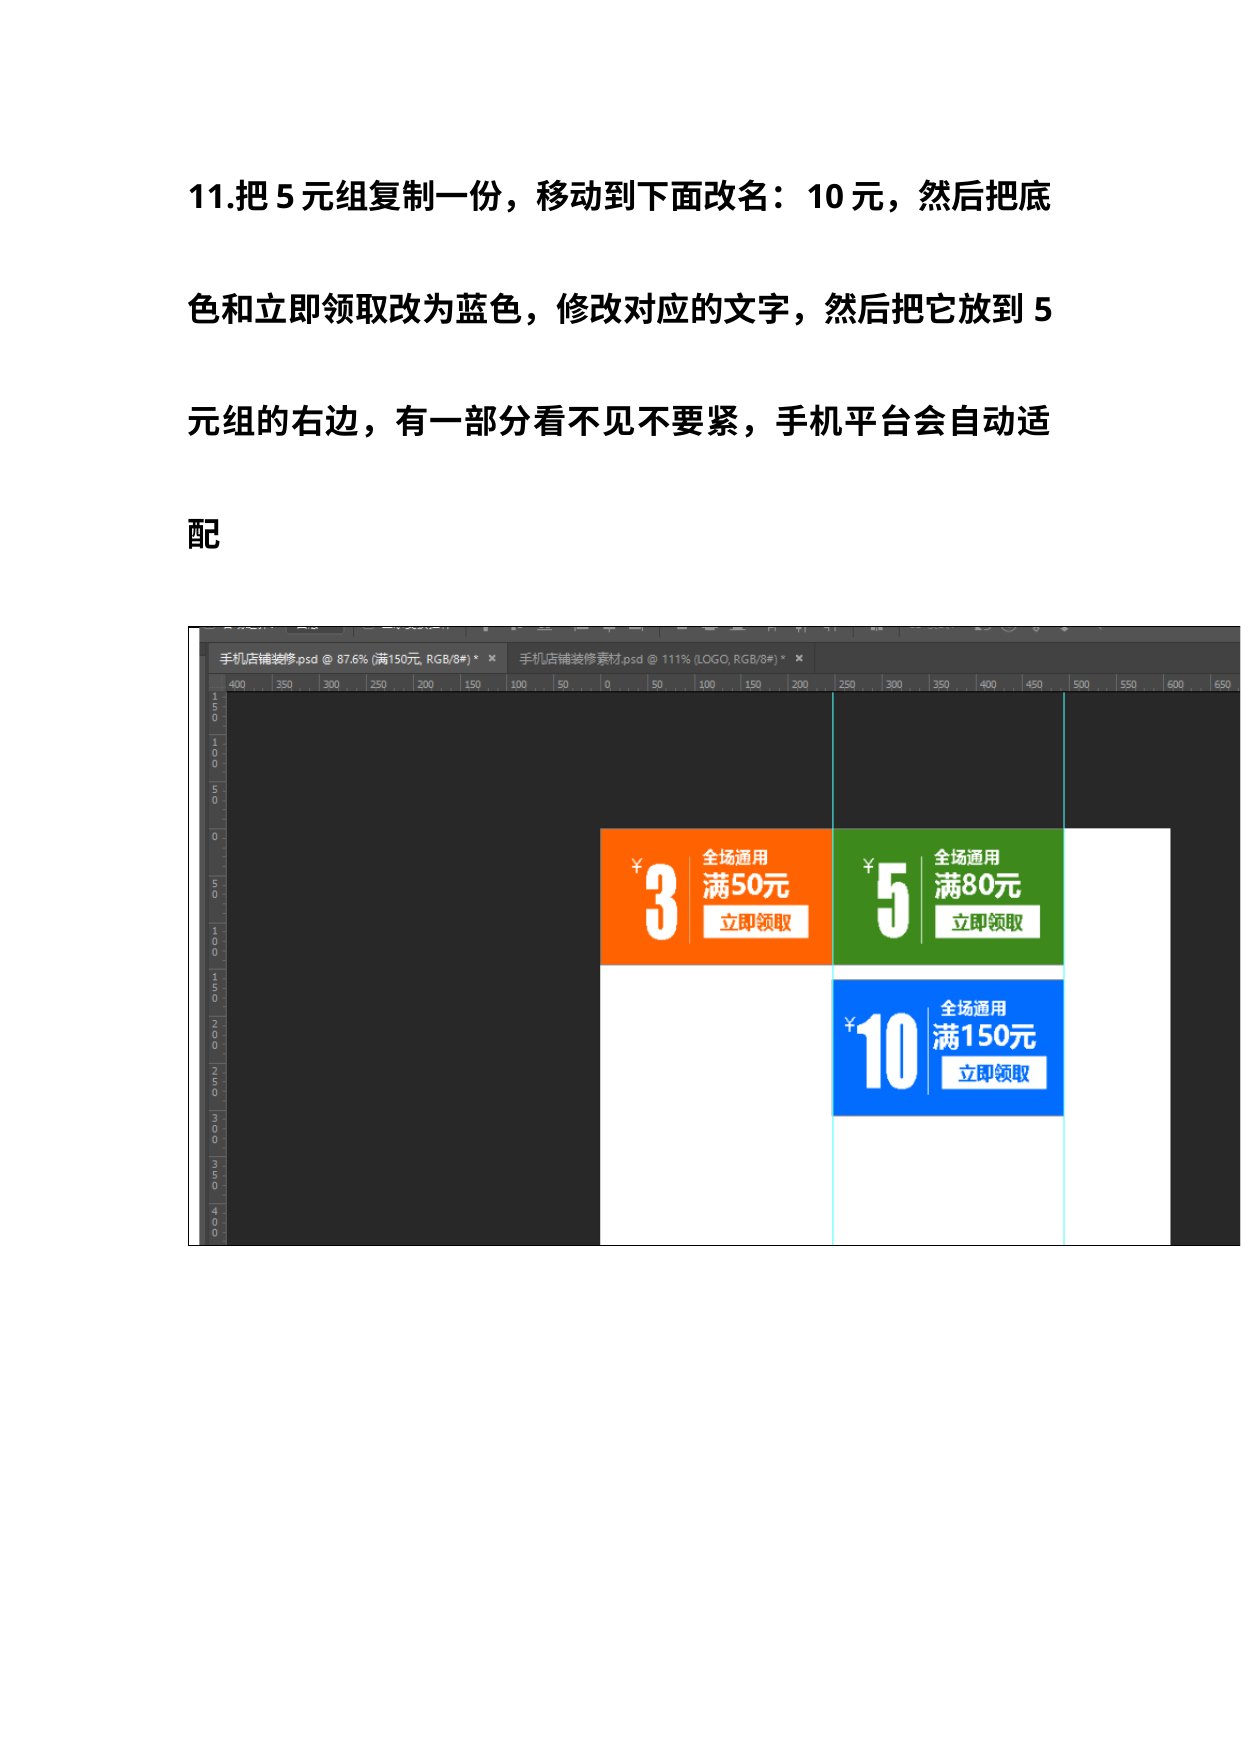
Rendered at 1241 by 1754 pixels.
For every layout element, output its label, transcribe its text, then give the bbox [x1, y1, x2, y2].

picture [199, 627, 1241, 1245]
subtitle 11.把5元组复制一份，移动到下面改名：10元，然后把底色和立即领取改为蓝色，修改对应的文字，然后把它放到5元组的右边，有一部分看不见不要紧，手机平台会自动适配 [187, 162, 1053, 564]
table_header [189, 628, 199, 1245]
